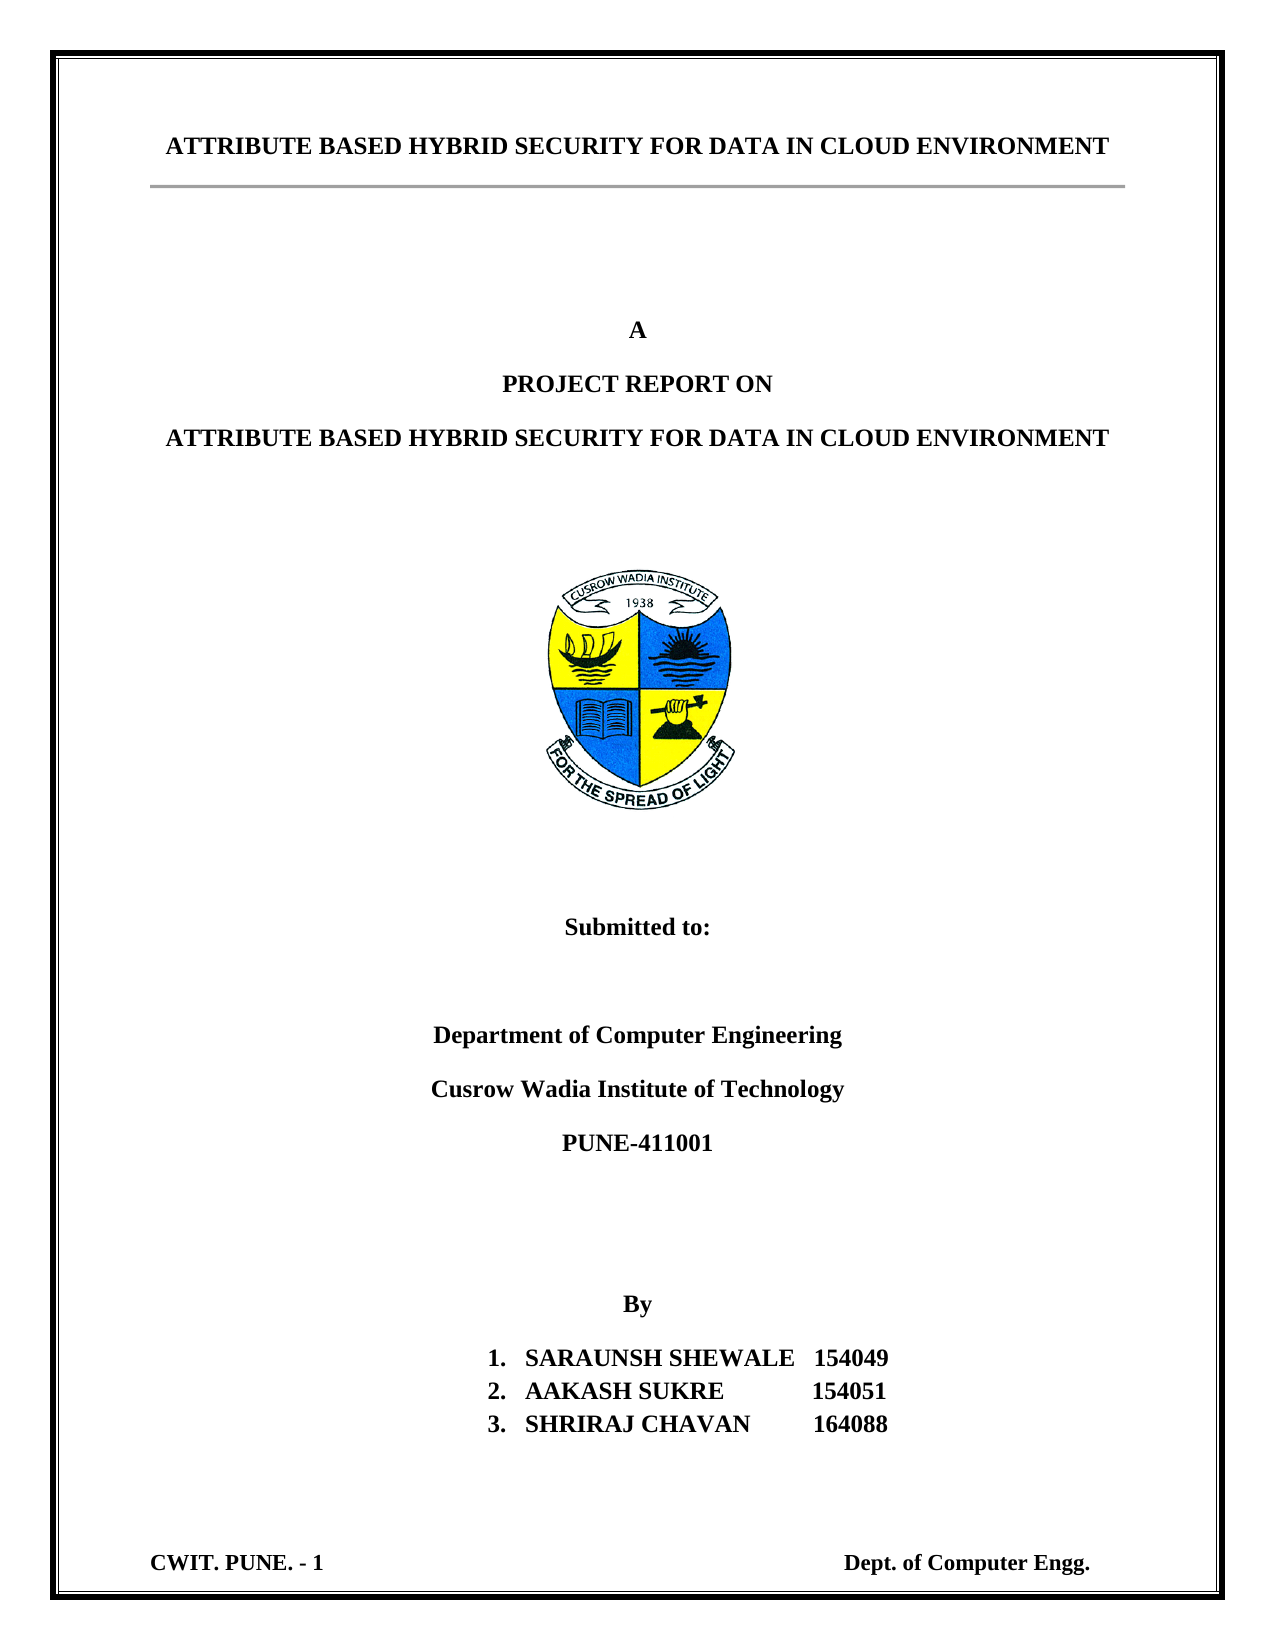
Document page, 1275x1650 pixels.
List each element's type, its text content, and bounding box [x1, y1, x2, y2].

picture [514, 530, 761, 834]
text PUNE-411001 [150, 1128, 1125, 1157]
text PROJECT REPORT ON [150, 369, 1125, 398]
text Cusrow Wadia Institute of Technology [150, 1074, 1125, 1103]
text Submitted to: [150, 912, 1125, 941]
list AAKASH SUKRE 154051 [487, 1376, 1125, 1405]
text Department of Computer Engineering [150, 1020, 1125, 1049]
text ATTRIBUTE BASED HYBRID SECURITY FOR DATA IN CLOUD ENVIRONMENT [150, 423, 1125, 451]
text By [150, 1289, 1125, 1318]
list SHRIRAJ CHAVAN 164088 [487, 1409, 1125, 1438]
list SARAUNSH SHEWALE 154049 [487, 1343, 1125, 1372]
text A [150, 315, 1125, 344]
